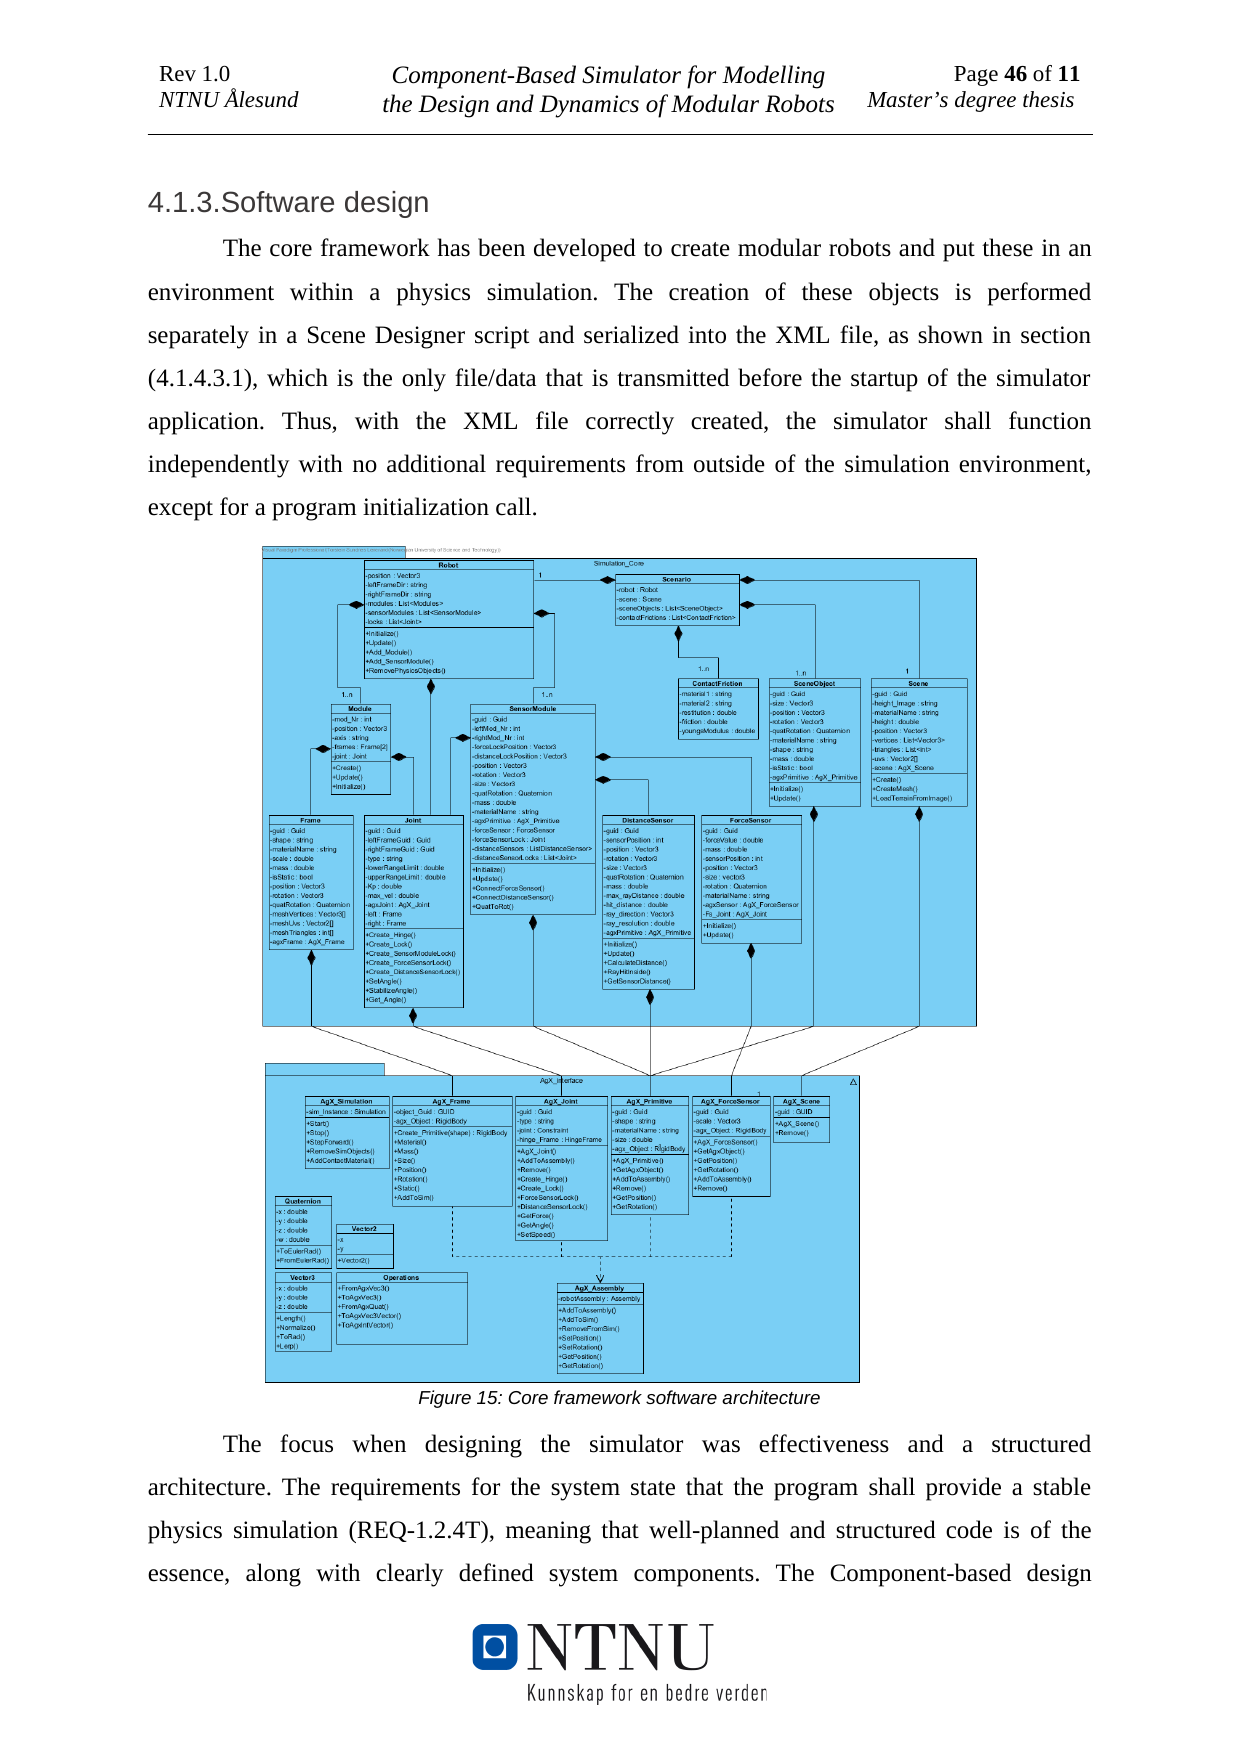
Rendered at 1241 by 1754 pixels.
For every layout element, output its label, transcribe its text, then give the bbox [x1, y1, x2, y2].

picture [472, 1624, 767, 1705]
text The core framework has been developed to create modular robots and put these in an environment within a physics simulation. The creation of these objects is performed separately in a Scene Designer script and serialized into the XML file, as shown in section (4.1.4.3.1), which is the only file/data that is transmitted before the startup of the simulator application. Thus, with the XML file correctly created, the simulator shall function independently with no additional requirements from outside of the simulation environment, except for a program initialization call. [148, 233, 1093, 521]
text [148, 1429, 1093, 1587]
text Figure 15: Core framework software architecture [148, 1386, 1093, 1408]
subtitle Software design [148, 184, 1093, 218]
picture [261, 545, 979, 1385]
